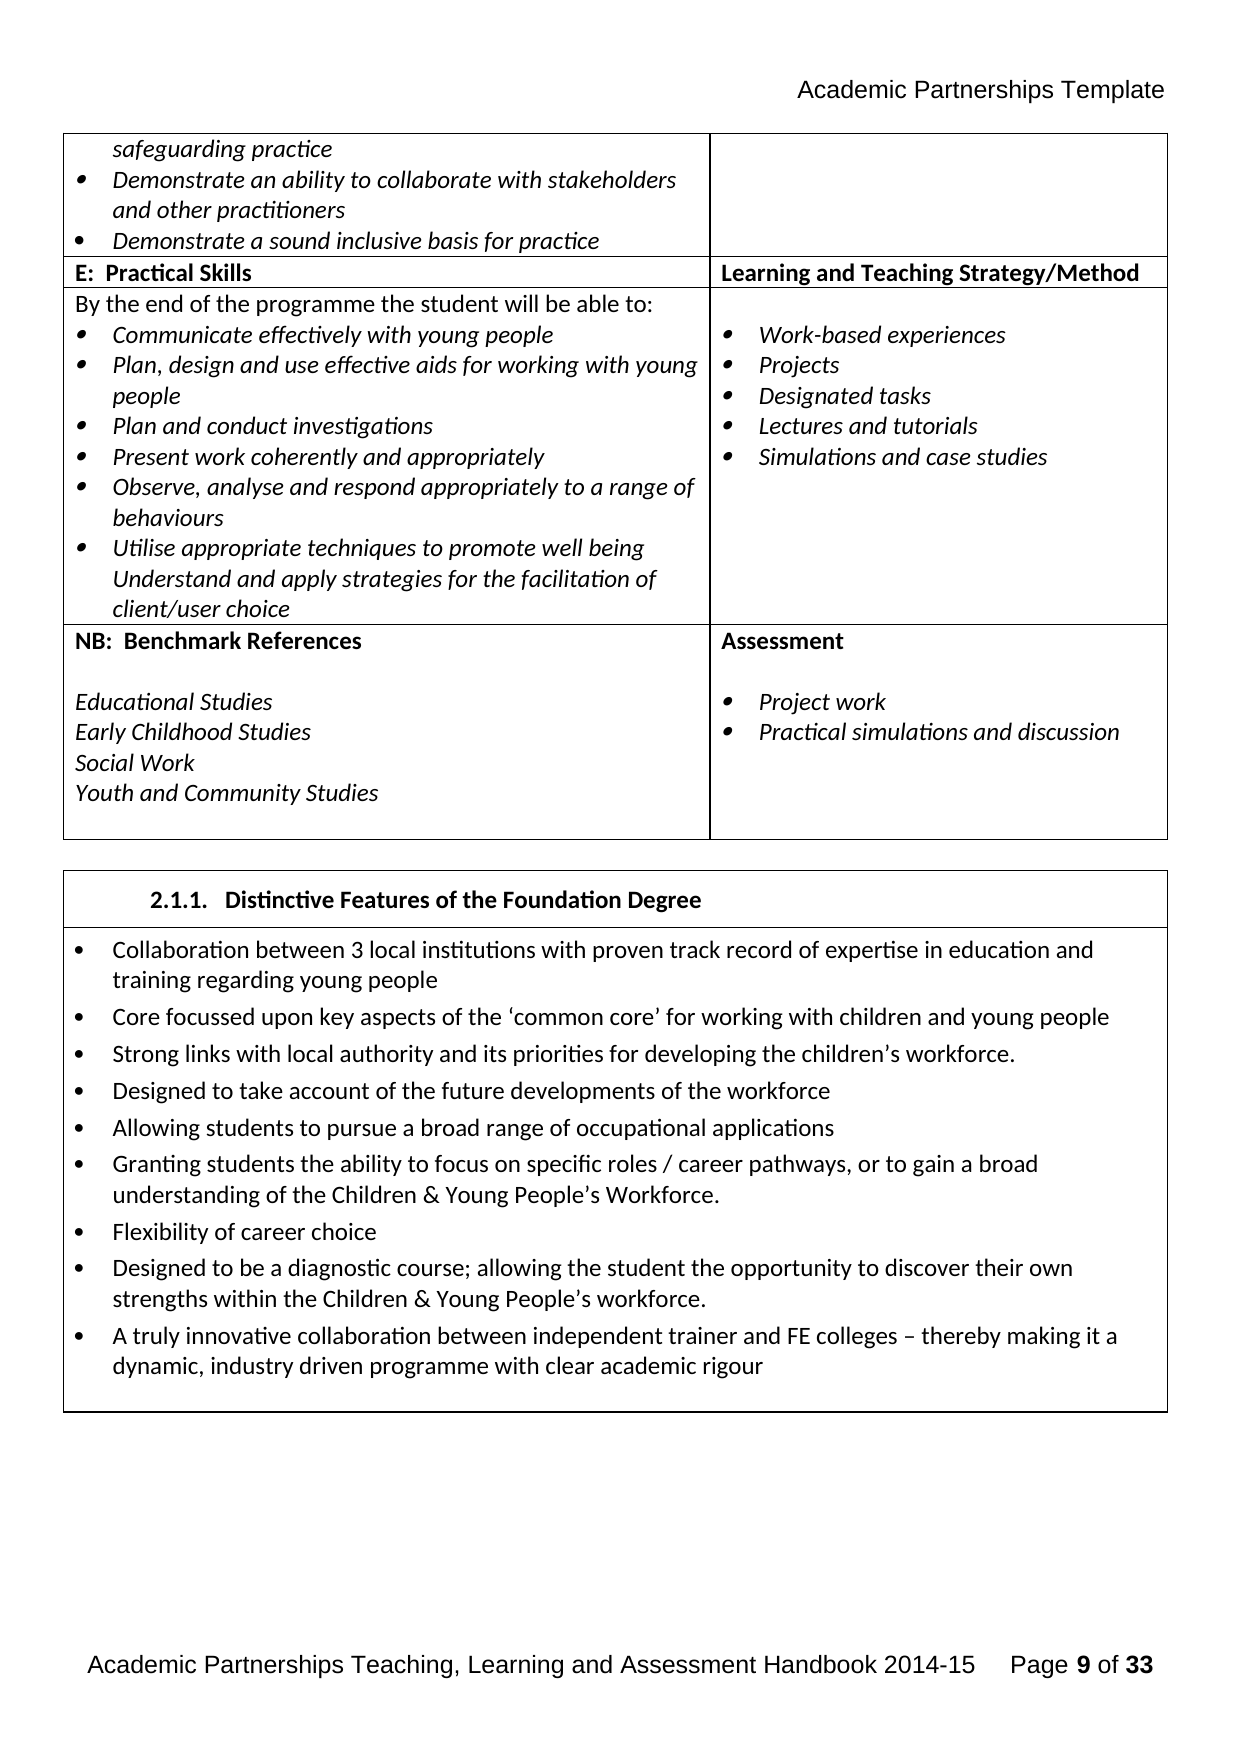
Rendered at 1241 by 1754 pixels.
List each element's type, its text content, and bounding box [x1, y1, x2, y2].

table_cell E: Practical Skills [64, 257, 709, 287]
table_cell Assessment Project work Practical simulations and discussion [711, 625, 1167, 839]
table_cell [64, 134, 709, 256]
table_cell Work-based experiences Projects Designated tasks Lectures and tutorials Simulations and case studies [711, 288, 1167, 624]
table_cell Learning and Teaching Strategy/Method [711, 257, 1167, 287]
table_header Distinctive Features of the Foundation Degree [64, 871, 1167, 927]
table_cell By the end of the programme the student will be able to: Communicate effectively with young people Plan, design and use effective aids for working with young people Plan and conduct investigations Present work coherently and appropriately Observe, analyse and respond appropriately to a range of behaviours Utilise appropriate techniques to promote well being Understand and apply strategies for the facilitation of client/user choice [64, 288, 709, 624]
table_cell [711, 134, 1167, 256]
table_cell NB: Benchmark References Educational Studies Early Childhood Studies Social Work Youth and Community Studies [64, 625, 709, 839]
table_cell Collaboration between 3 local institutions with proven track record of expertise in education and training regarding young people Core focussed upon key aspects of the ‘common core’ for working with children and young people Strong links with local authority and its priorities for developing the children’s workforce. Designed to take account of the future developments of the workforce Allowing students to pursue a broad range of occupational applications Granting students the ability to focus on specific roles / career pathways, or to gain a broad understanding of the Children & Young People’s Workforce. Flexibility of career choice Designed to be a diagnostic course; allowing the student the opportunity to discover their own strengths within the Children & Young People’s workforce. A truly innovative collaboration between independent trainer and FE colleges – thereby making it a dynamic, industry driven programme with clear academic rigour [64, 928, 1167, 1411]
